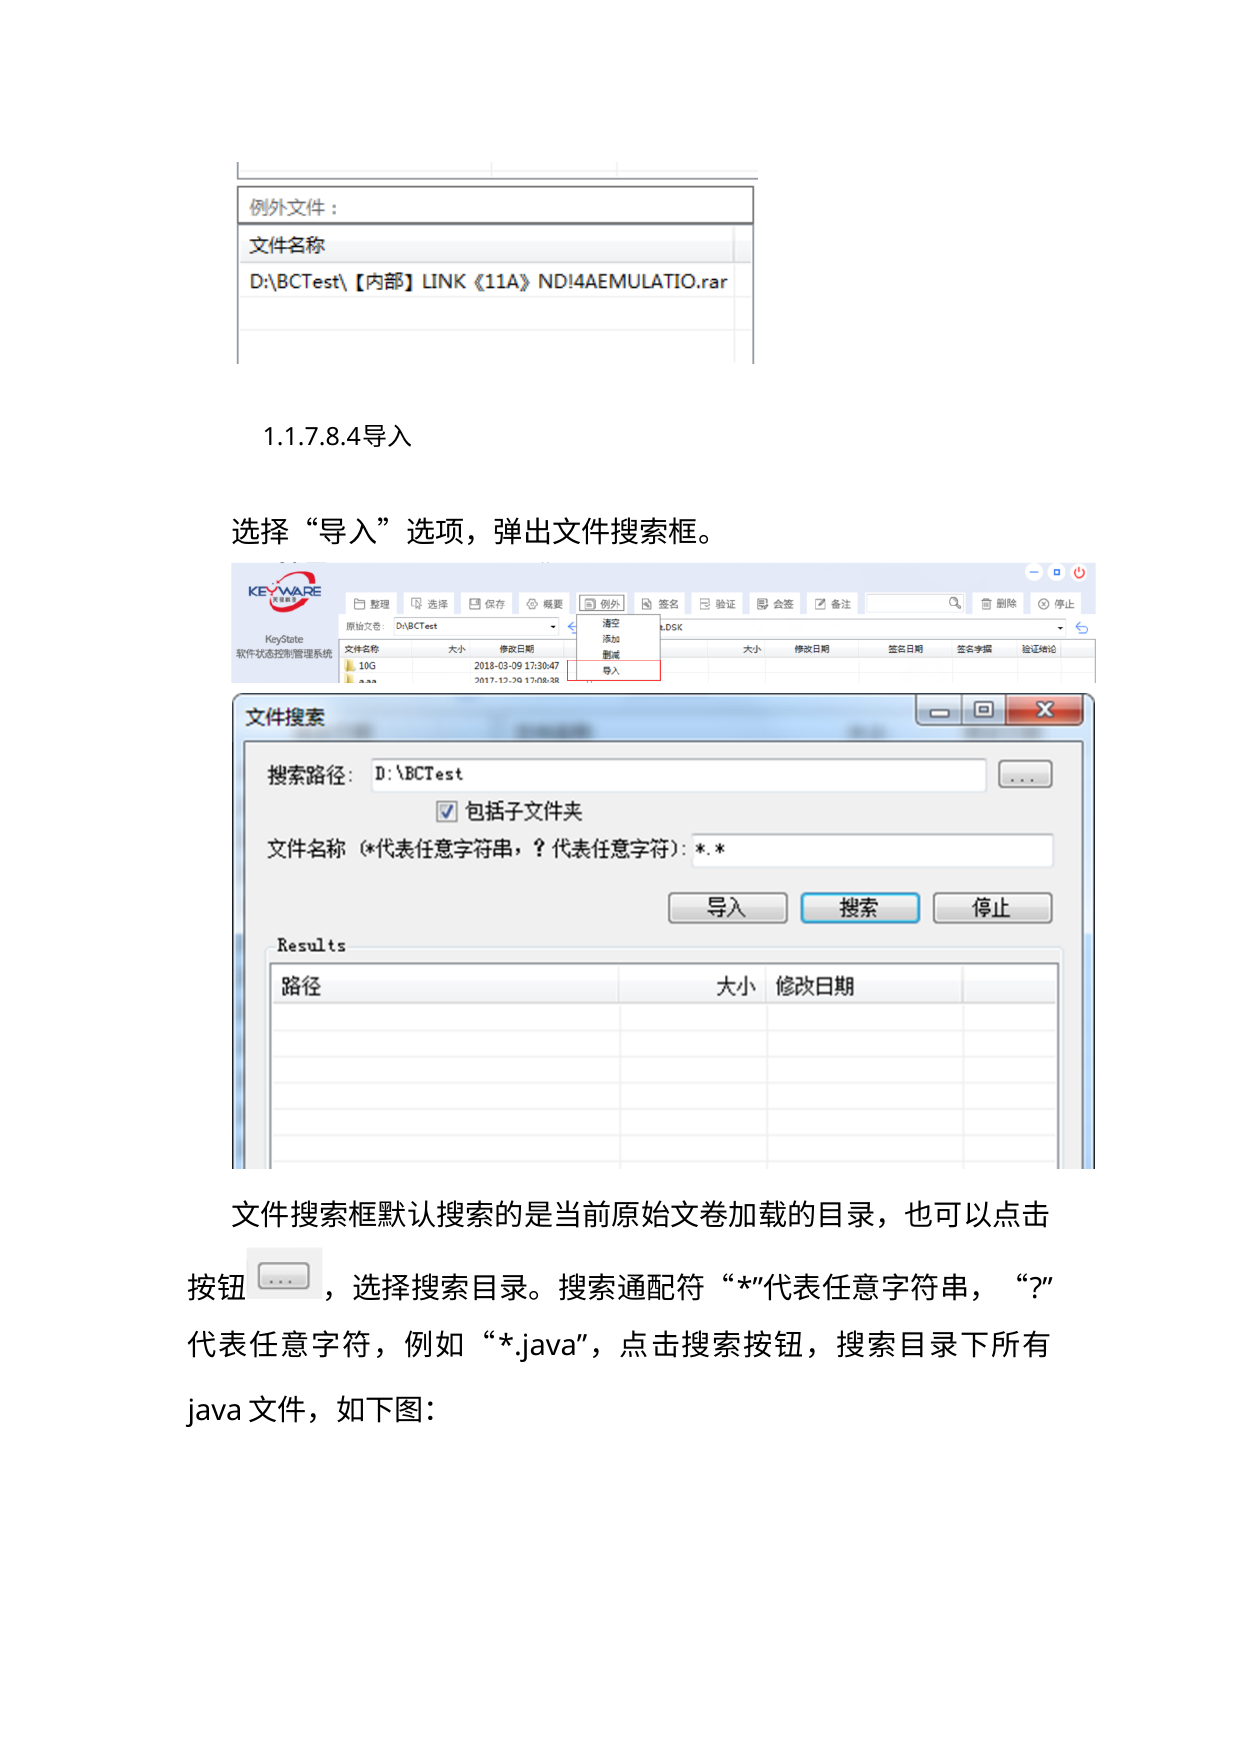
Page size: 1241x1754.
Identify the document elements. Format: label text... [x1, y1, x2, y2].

text 文件搜索框默认搜索的是当前原始文卷加载的目录，也可以点击按钮，选择搜索目录。搜索通配符“*”代表任意字符串，“?”代表任意字符，例如“*.java”，点击搜索按钮，搜索目录下所有java文件，如下图： [187, 1180, 1053, 1440]
picture [246, 1247, 323, 1299]
text 选择“导入”选项，弹出文件搜索框。 [187, 498, 1053, 563]
subtitle 导入 [187, 402, 1053, 467]
picture [231, 162, 758, 364]
picture [231, 692, 1097, 1169]
picture [231, 562, 1097, 683]
